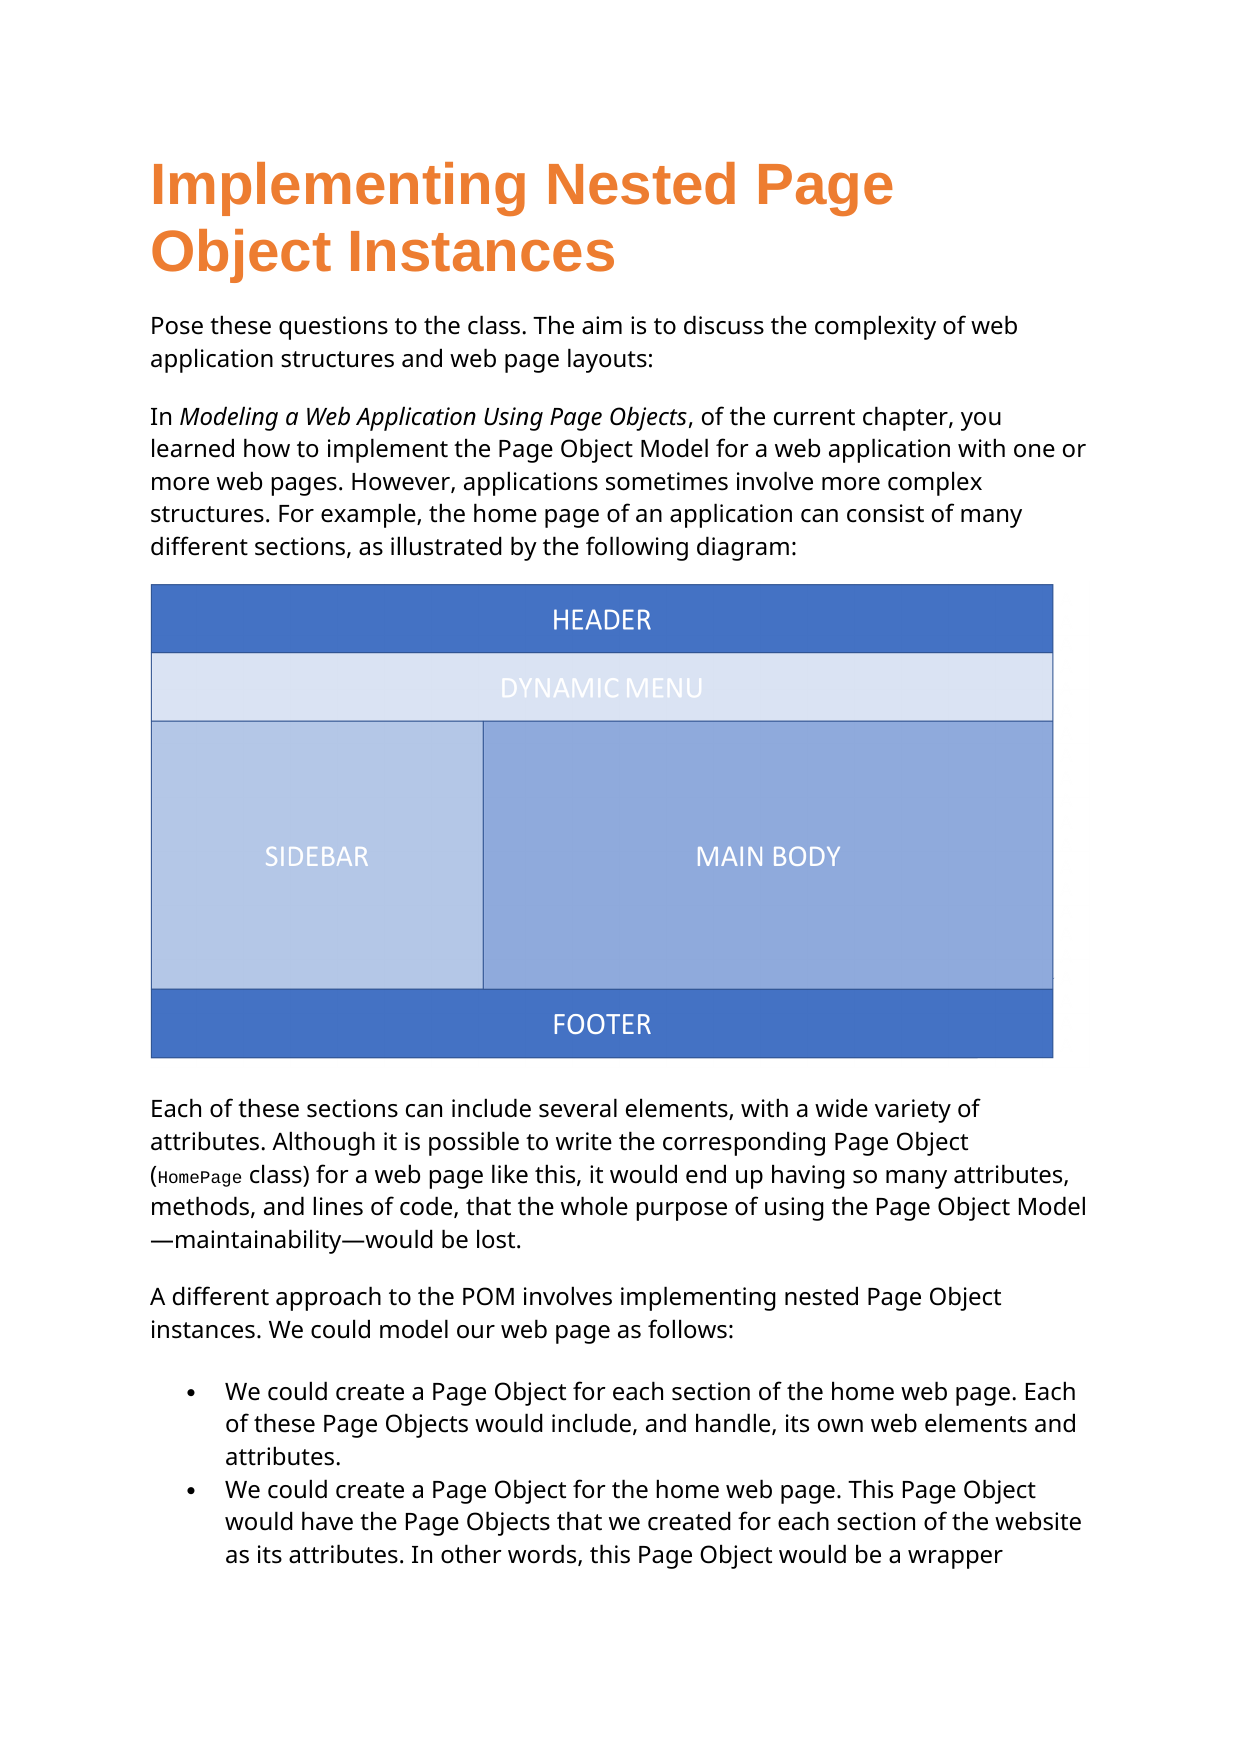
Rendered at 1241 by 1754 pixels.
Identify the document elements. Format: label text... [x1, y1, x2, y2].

picture [150, 581, 1090, 1068]
text Pose these questions to the class. The aim is to discuss the complexity of web application structures and web page layouts: [150, 309, 1090, 374]
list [187, 1472, 1090, 1570]
text A different approach to the POM involves implementing nested Page Object instances. We could model our web page as follows: [150, 1280, 1090, 1345]
list We could create a Page Object for each section of the home web page. Each of these Page Objects would include, and handle, its own web elements and attributes. [187, 1374, 1090, 1472]
text Each of these sections can include several elements, with a wide variety of attributes. Although it is possible to write the corresponding Page Object (HomePage class) for a web page like this, it would end up having so many attributes, methods, and lines of code, that the whole purpose of using the Page Object Model—maintainability—would be lost. [150, 1092, 1090, 1255]
subtitle Implementing Nested Page Object Instances [150, 150, 1090, 284]
text In Modeling a Web Application Using Page Objects, of the current chapter, you learned how to implement the Page Object Model for a web application with one or more web pages. However, applications sometimes involve more complex structures. For example, the home page of an application can consist of many different sections, as illustrated by the following diagram: [150, 399, 1090, 562]
